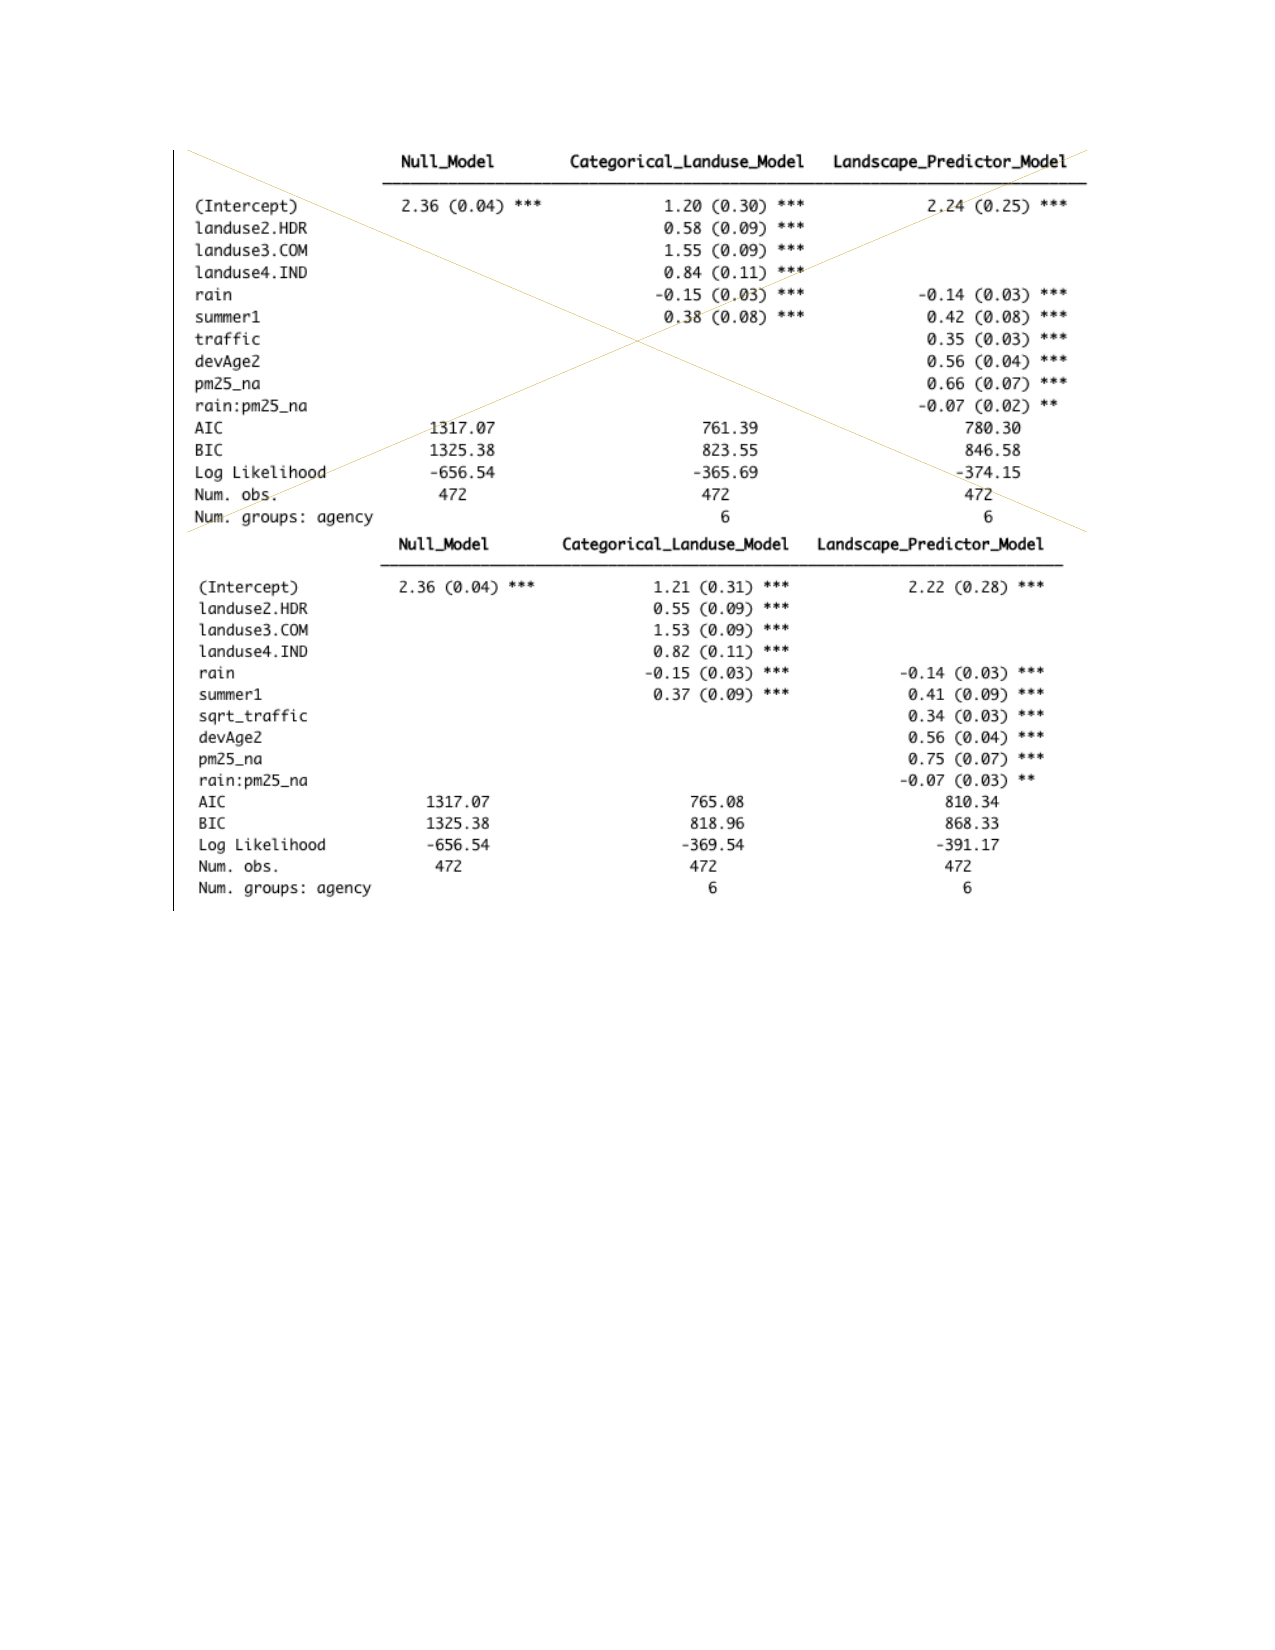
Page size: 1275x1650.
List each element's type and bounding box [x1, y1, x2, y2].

picture [187, 151, 635, 531]
picture [187, 342, 1088, 911]
picture [191, 150, 1084, 340]
picture [640, 151, 1088, 531]
